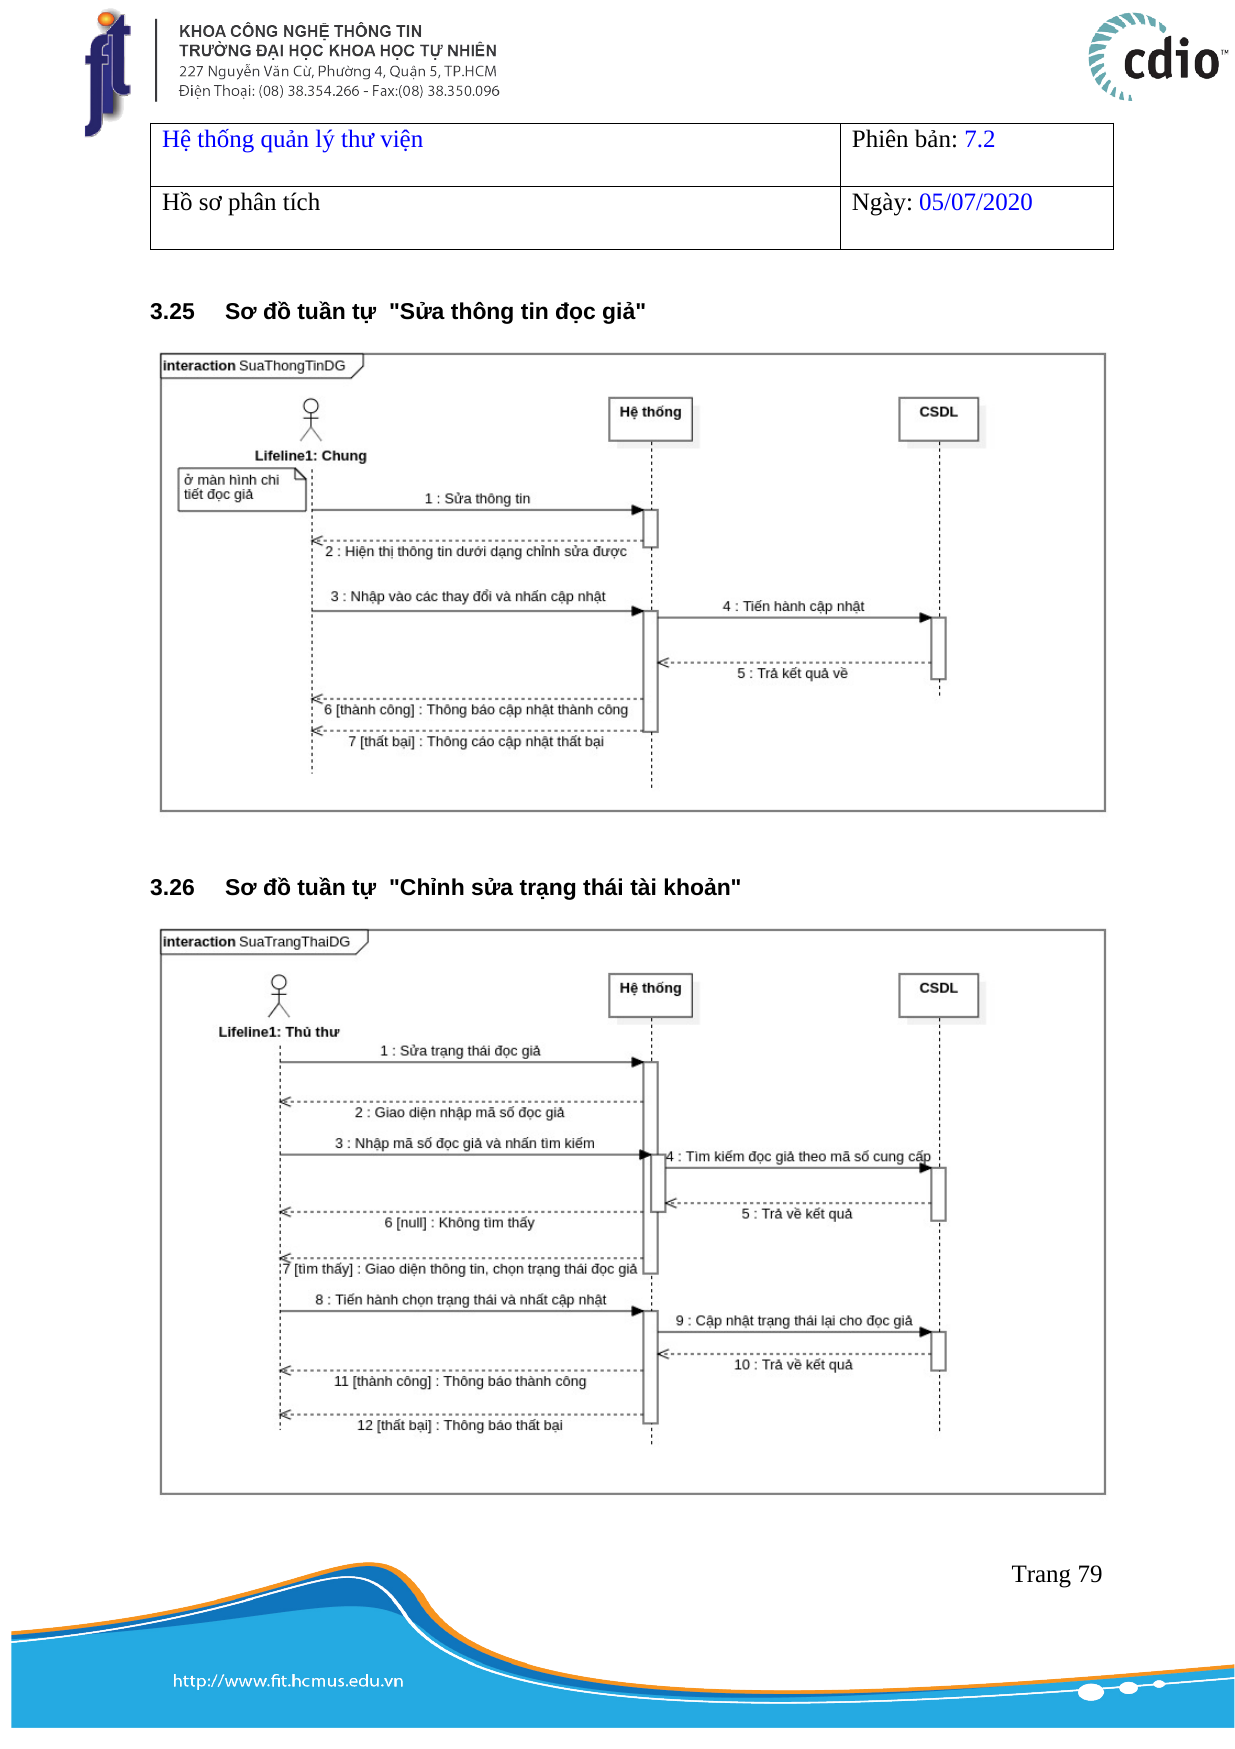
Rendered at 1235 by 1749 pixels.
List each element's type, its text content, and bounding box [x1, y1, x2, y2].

picture [61, 2, 1235, 161]
picture [11, 1558, 1235, 1728]
picture [151, 124, 840, 161]
subtitle Sơ đồ tuần tự "Sửa thông tin đọc giả" [150, 298, 1084, 324]
picture [150, 343, 1149, 855]
subtitle Sơ đồ tuần tự "Chỉnh sửa trạng thái tài khoản" [150, 874, 1084, 900]
picture [841, 124, 1113, 161]
picture [150, 919, 1149, 1538]
